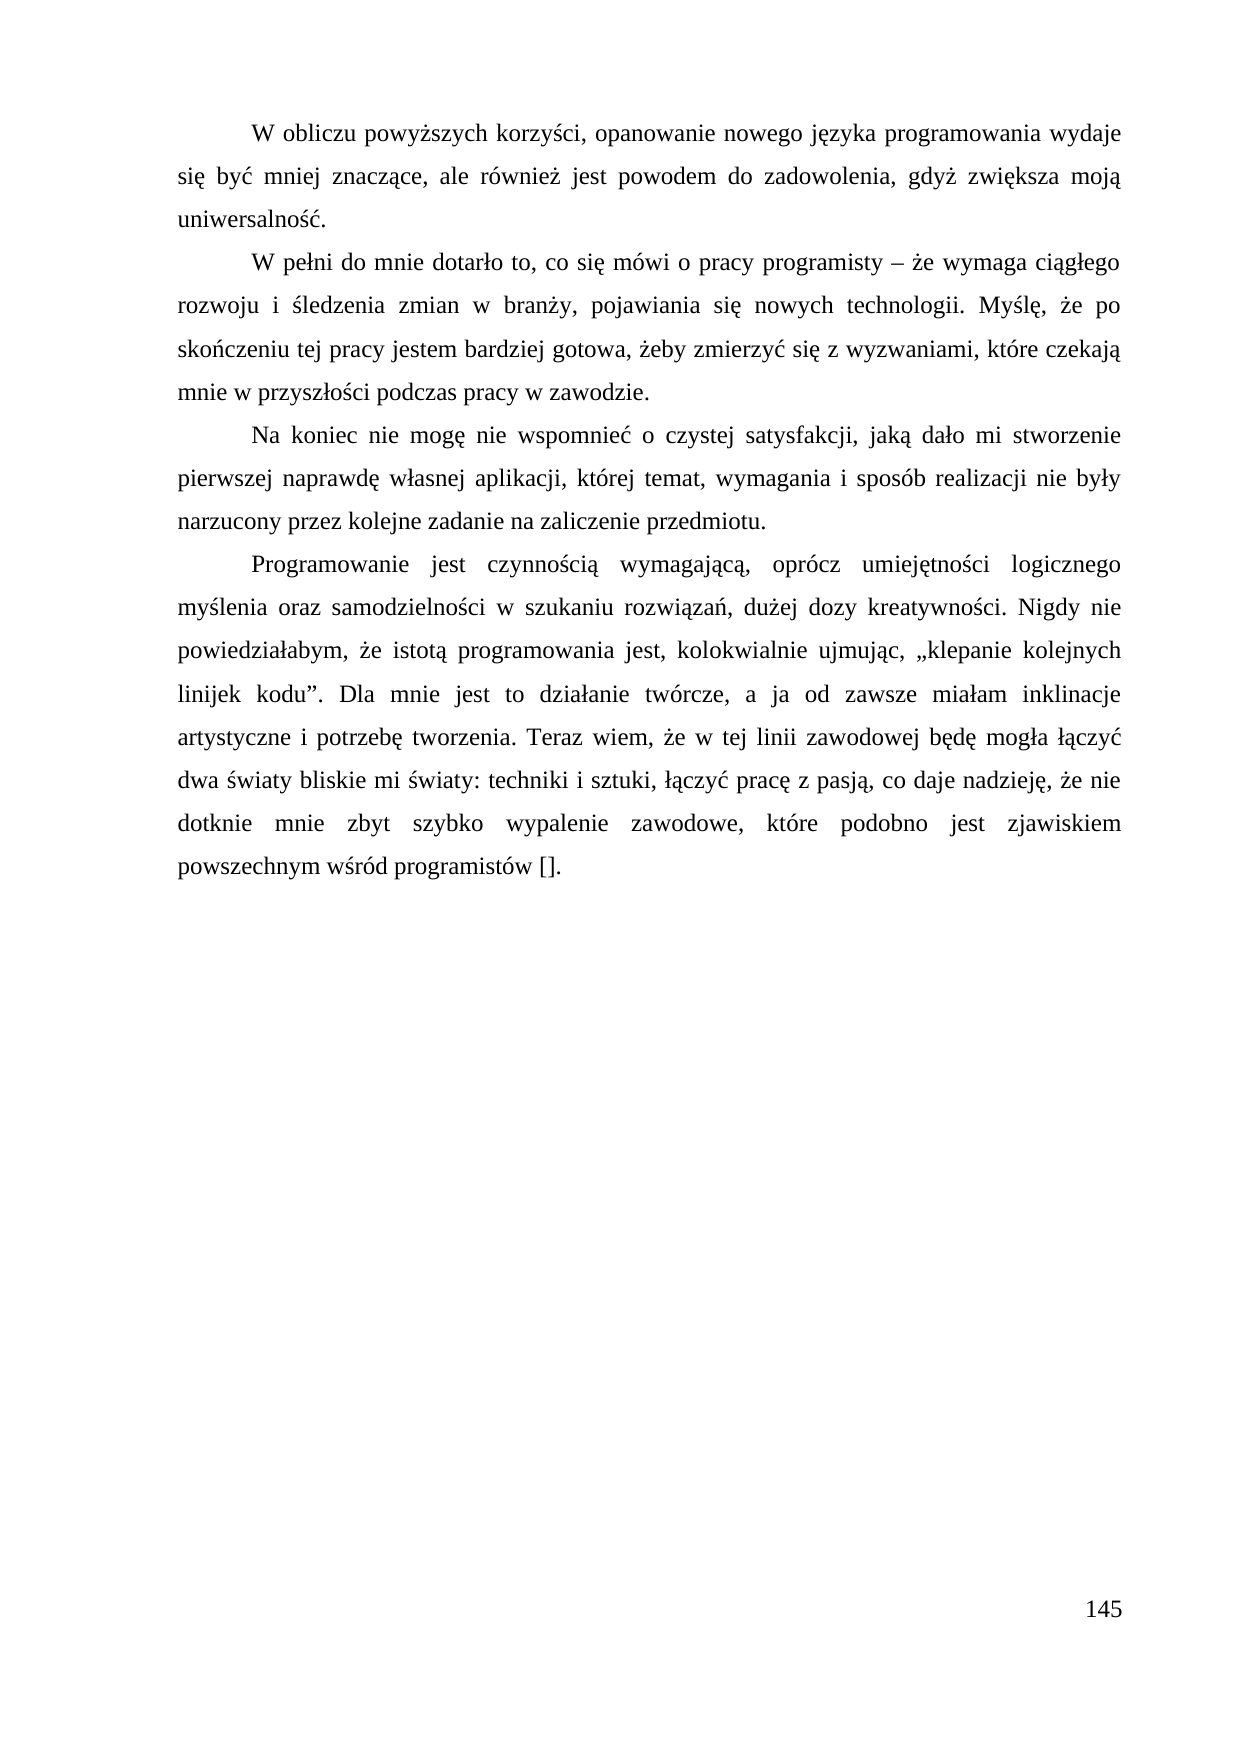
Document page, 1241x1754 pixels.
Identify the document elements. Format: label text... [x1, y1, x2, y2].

text Programowanie jest czynnością wymagającą, oprócz umiejętności logicznego myślenia oraz samodzielności w szukaniu rozwiązań, dużej dozy kreatywności. Nigdy nie powiedziałabym, że istotą programowania jest, kolokwialnie ujmując, „klepanie kolejnych linijek kodu”. Dla mnie jest to działanie twórcze, a ja od zawsze miałam inklinacje artystyczne i potrzebę tworzenia. Teraz wiem, że w tej linii zawodowej będę mogła łączyć dwa światy bliskie mi światy: techniki i sztuki, łączyć pracę z pasją, co daje nadzieję, że nie dotknie mnie zbyt szybko wypalenie zawodowe, które podobno jest zjawiskiem powszechnym wśród programistów []. [177, 549, 1122, 880]
text Na koniec nie mogę nie wspomnieć o czystej satysfakcji, jaką dało mi stworzenie pierwszej naprawdę własnej aplikacji, której temat, wymagania i sposób realizacji nie były narzucony przez kolejne zadanie na zaliczenie przedmiotu. [177, 420, 1122, 535]
text W obliczu powyższych korzyści, opanowanie nowego języka programowania wydaje się być mniej znaczące, ale również jest powodem do zadowolenia, gdyż zwiększa moją uniwersalność. [177, 118, 1122, 233]
text W pełni do mnie dotarło to, co się mówi o pracy programisty – że wymaga ciągłego rozwoju i śledzenia zmian w branży, pojawiania się nowych technologii. Myślę, że po skończeniu tej pracy jestem bardziej gotowa, żeby zmierzyć się z wyzwaniami, które czekają mnie w przyszłości podczas pracy w zawodzie. [177, 247, 1122, 406]
